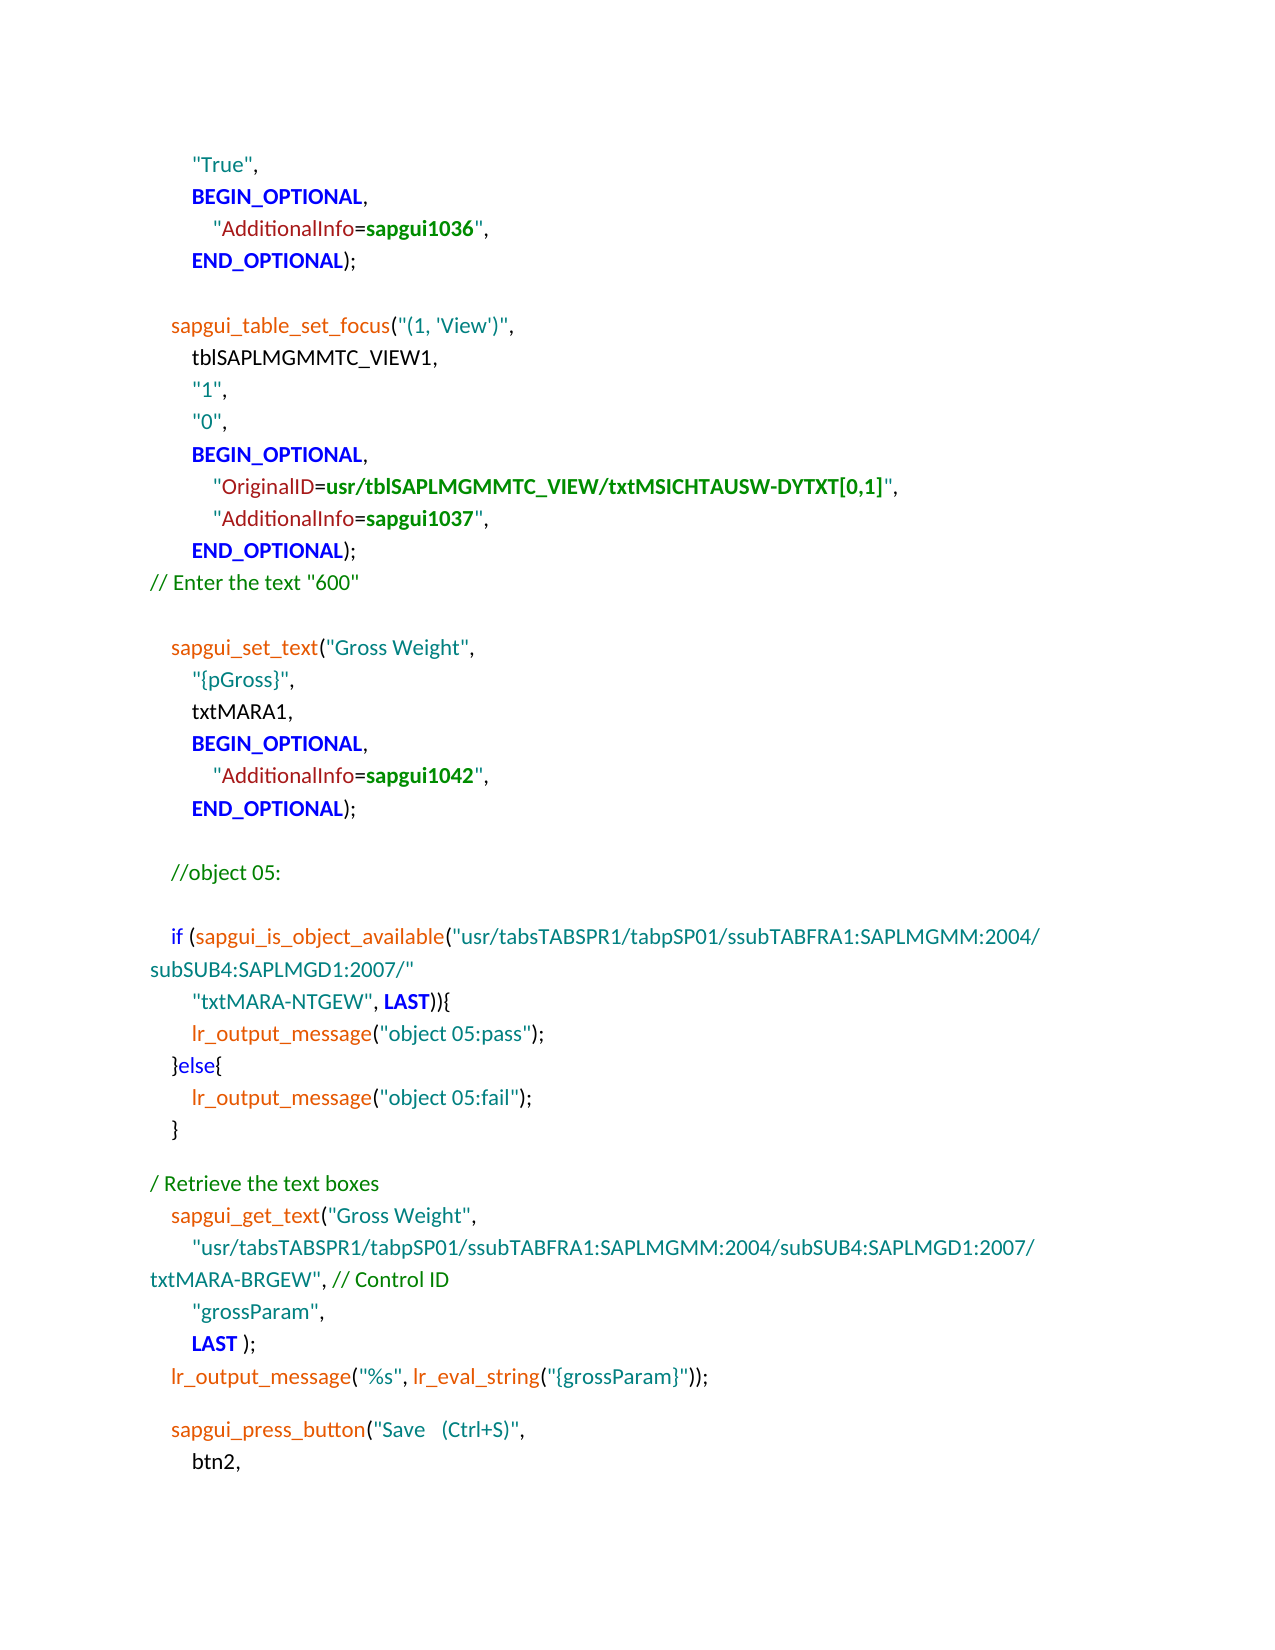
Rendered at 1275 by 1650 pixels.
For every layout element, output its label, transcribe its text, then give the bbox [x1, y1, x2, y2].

text / Retrieve the text boxes sapgui_get_text("Gross Weight", "usr/tabsTABSPR1/tabpSP01/ssubTABFRA1:SAPLMGMM:2004/subSUB4:SAPLMGD1:2007/txtMARA-BRGEW", // Control ID "grossParam", LAST ); lr_output_message("%s", lr_eval_string("{grossParam}")); [150, 1169, 1125, 1390]
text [150, 1415, 1125, 1475]
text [150, 150, 1125, 1144]
